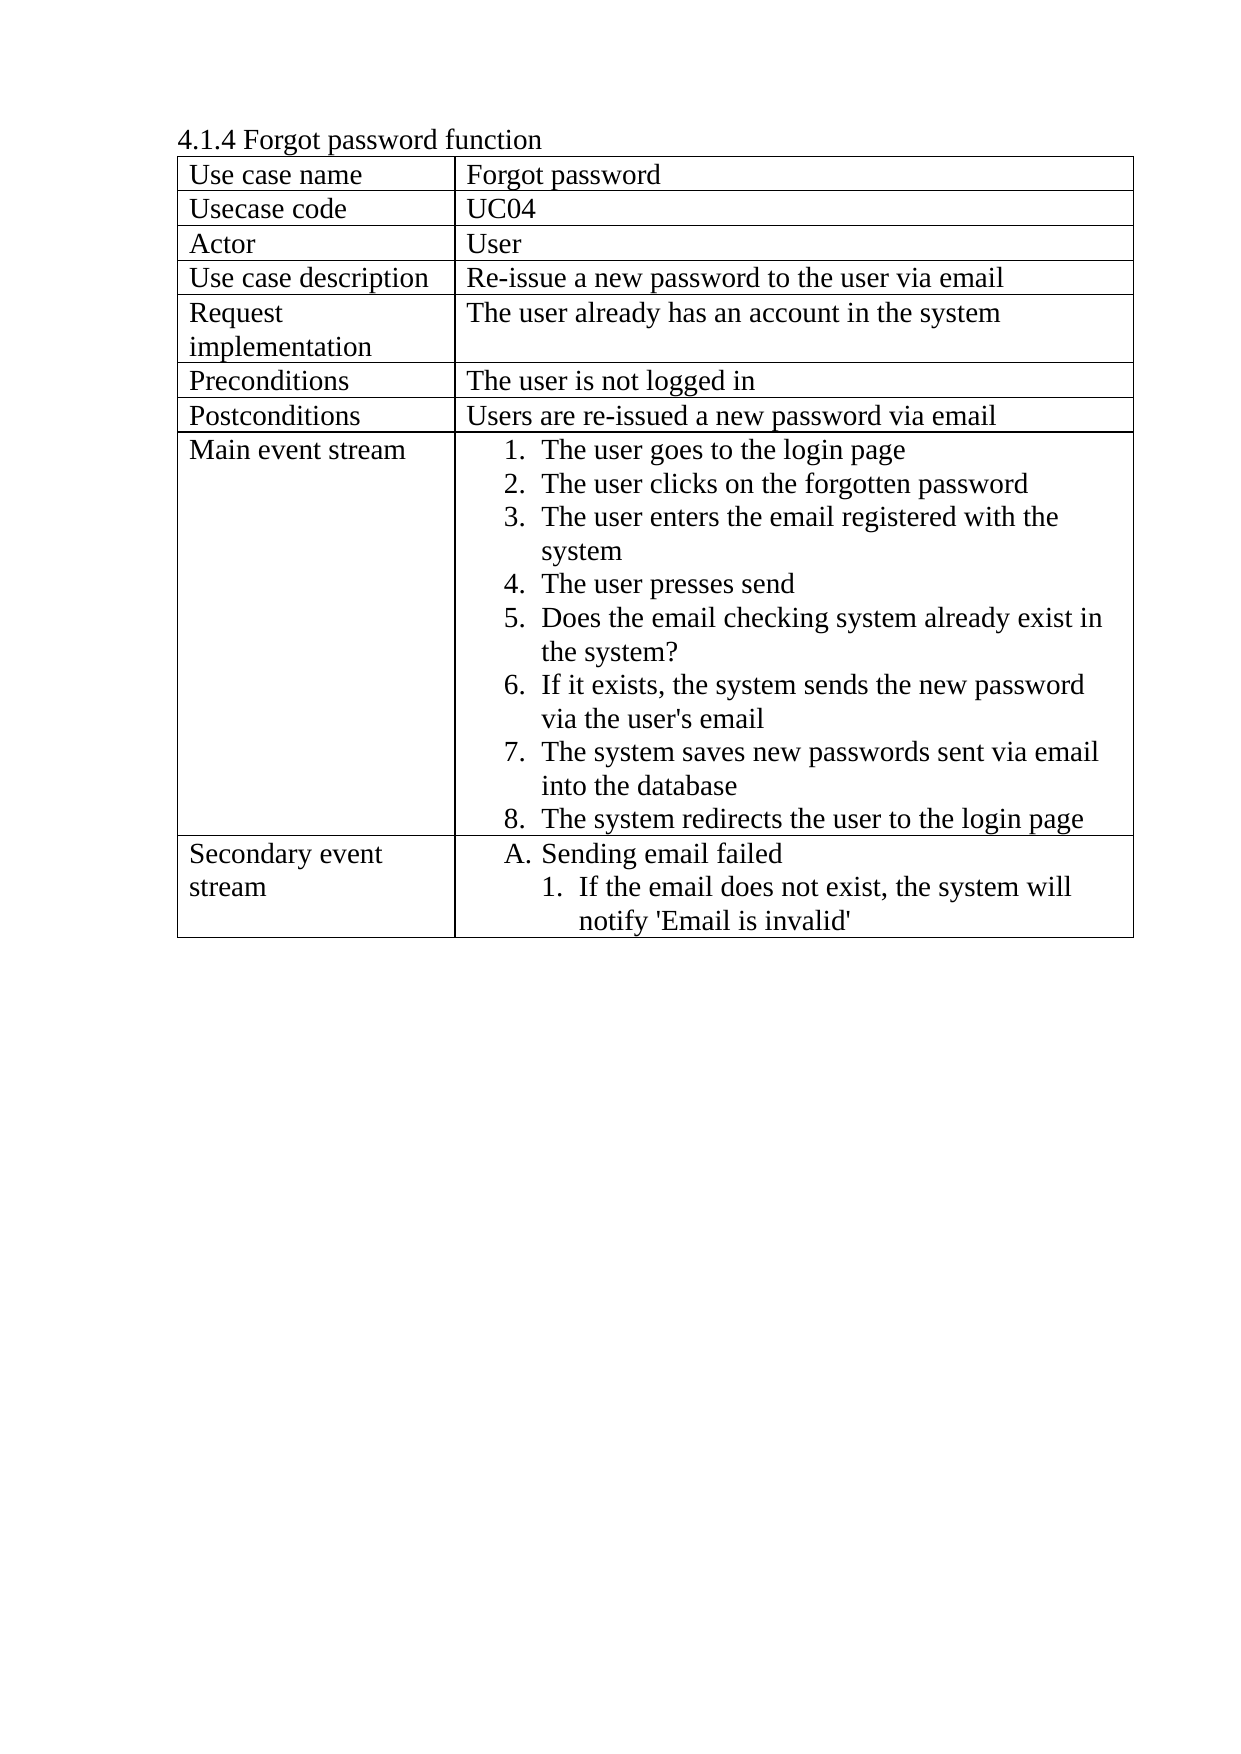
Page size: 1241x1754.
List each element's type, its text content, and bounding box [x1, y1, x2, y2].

table_cell Usecase code [178, 191, 454, 225]
table_cell Sending email failed If the email does not exist, the system will notify 'Email is invalid' [456, 836, 1133, 937]
table_cell The user goes to the login page The user clicks on the forgotten password The user enters the email registered with the system The user presses send Does the email checking system already exist in the system? If it exists, the system sends the new password via the user's email The system saves new passwords sent via email into the database The system redirects the user to the login page [456, 433, 1133, 835]
table_cell Request implementation [178, 295, 454, 362]
table_cell Secondary event stream [178, 836, 454, 937]
table_cell Main event stream [178, 433, 454, 835]
table_cell UC04 [456, 191, 1133, 225]
table_cell Postconditions [178, 398, 454, 431]
subtitle 4.1.4 Forgot password function [177, 122, 1122, 156]
table_cell The user is not logged in [456, 363, 1133, 397]
table_cell The user already has an account in the system [456, 295, 1133, 362]
table_cell Actor [178, 226, 454, 259]
table_header Use case name [178, 157, 454, 190]
table_cell User [456, 226, 1133, 259]
table_cell Use case description [178, 261, 454, 294]
table_cell Re-issue a new password to the user via email [456, 261, 1133, 294]
table_header Forgot password [456, 157, 1133, 190]
table_cell Users are re-issued a new password via email [456, 398, 1133, 431]
table_cell Preconditions [178, 363, 454, 397]
